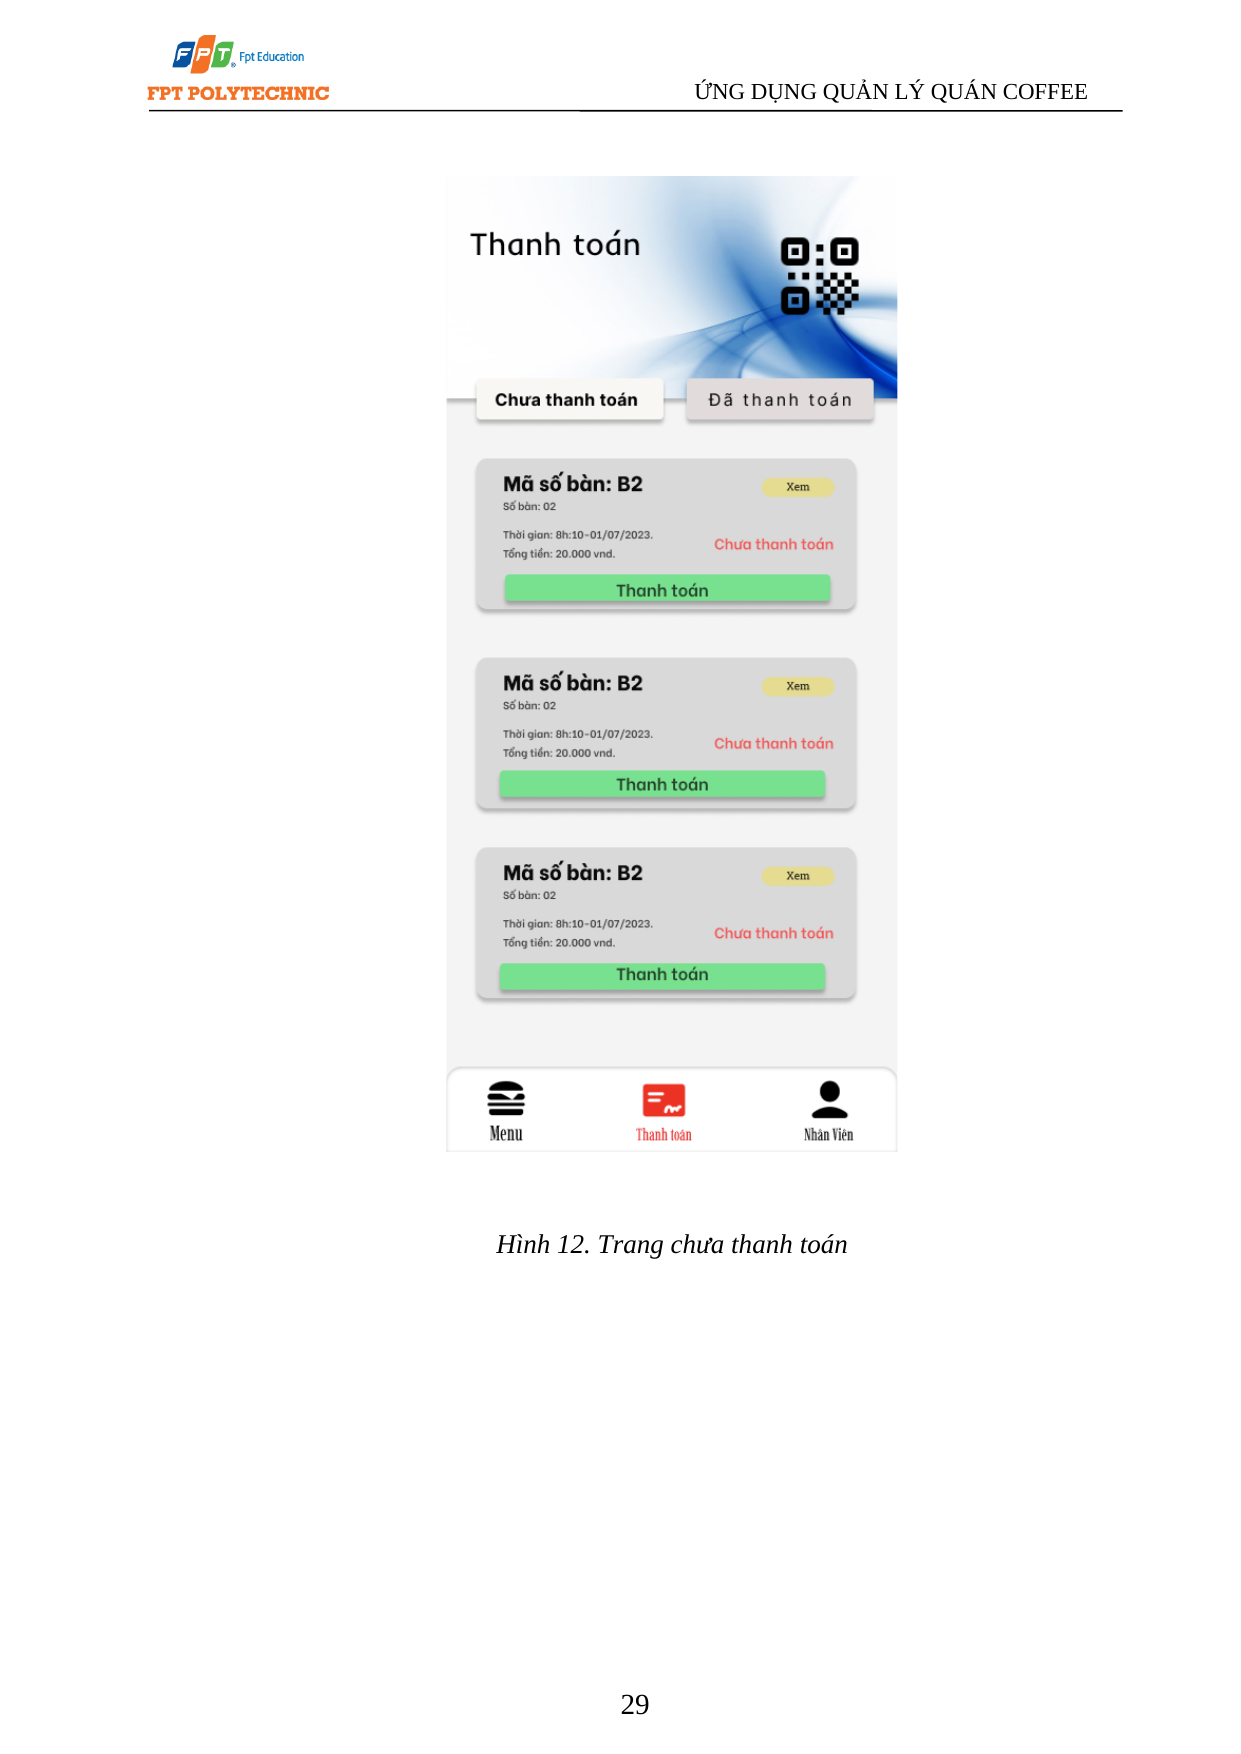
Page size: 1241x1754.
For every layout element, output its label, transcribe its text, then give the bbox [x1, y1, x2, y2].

picture [147, 35, 331, 100]
picture [446, 176, 898, 1152]
list Hình 12. Trang chưa thanh toán [222, 1228, 1122, 1259]
